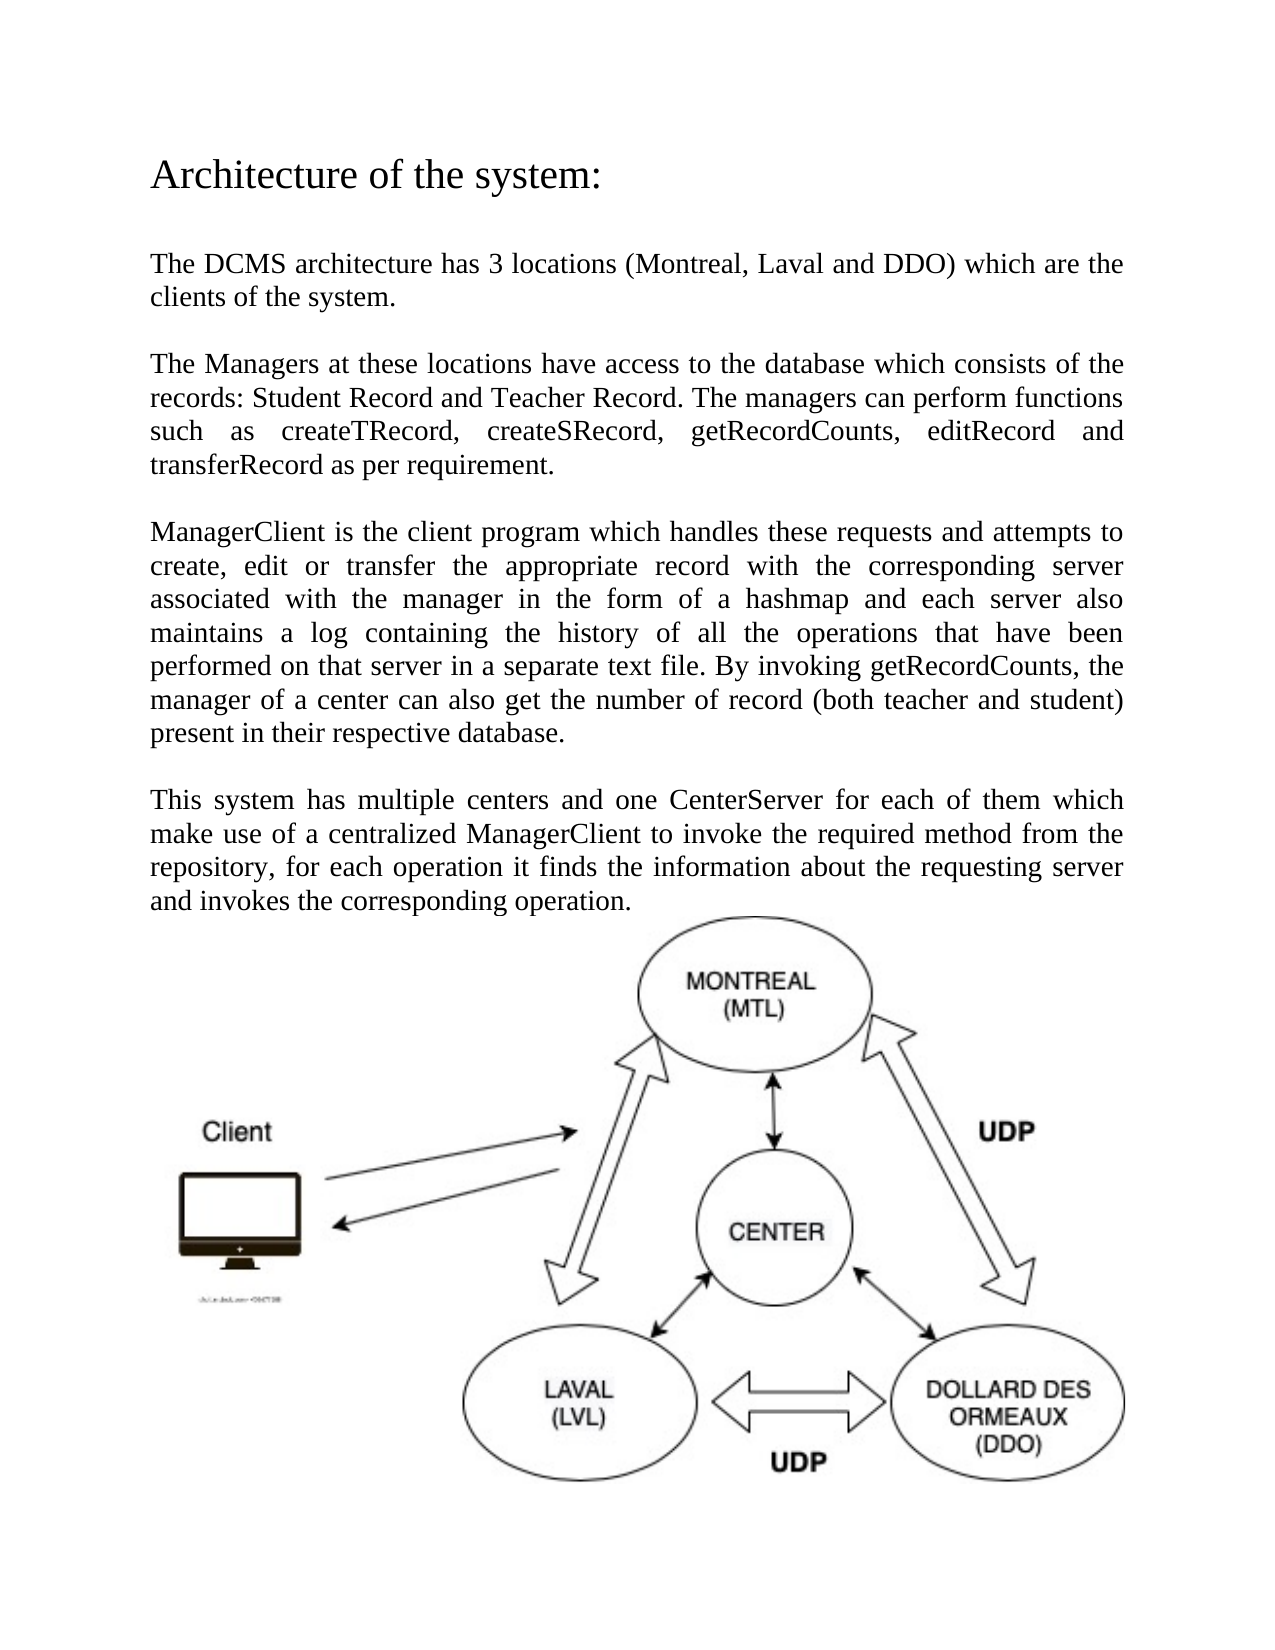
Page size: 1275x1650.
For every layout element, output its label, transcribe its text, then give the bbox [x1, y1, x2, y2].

text Architecture of the system: [150, 150, 1125, 198]
text The DCMS architecture has 3 locations (Montreal, Laval and DDO) which are the clients of the system. [150, 246, 1125, 313]
text This system has multiple centers and one CenterServer for each of them which make use of a centralized ManagerClient to invoke the required method from the repository, for each operation it finds the information about the requesting server and invokes the corresponding operation. [150, 782, 1125, 916]
text The Managers at these locations have access to the database which consists of the records: Student Record and Teacher Record. The managers can perform functions such as createTRecord, createSRecord, getRecordCounts, editRecord and transferRecord as per requirement. [150, 346, 1125, 481]
picture [150, 916, 1125, 1484]
text ManagerClient is the client program which handles these requests and attempts to create, edit or transfer the appropriate record with the corresponding server associated with the manager in the form of a hashmap and each server also maintains a log containing the history of all the operations that have been performed on that server in a separate text file. By invoking getRecordCounts, the manager of a center can also get the number of record (both teacher and student) present in their respective database. [150, 514, 1125, 749]
